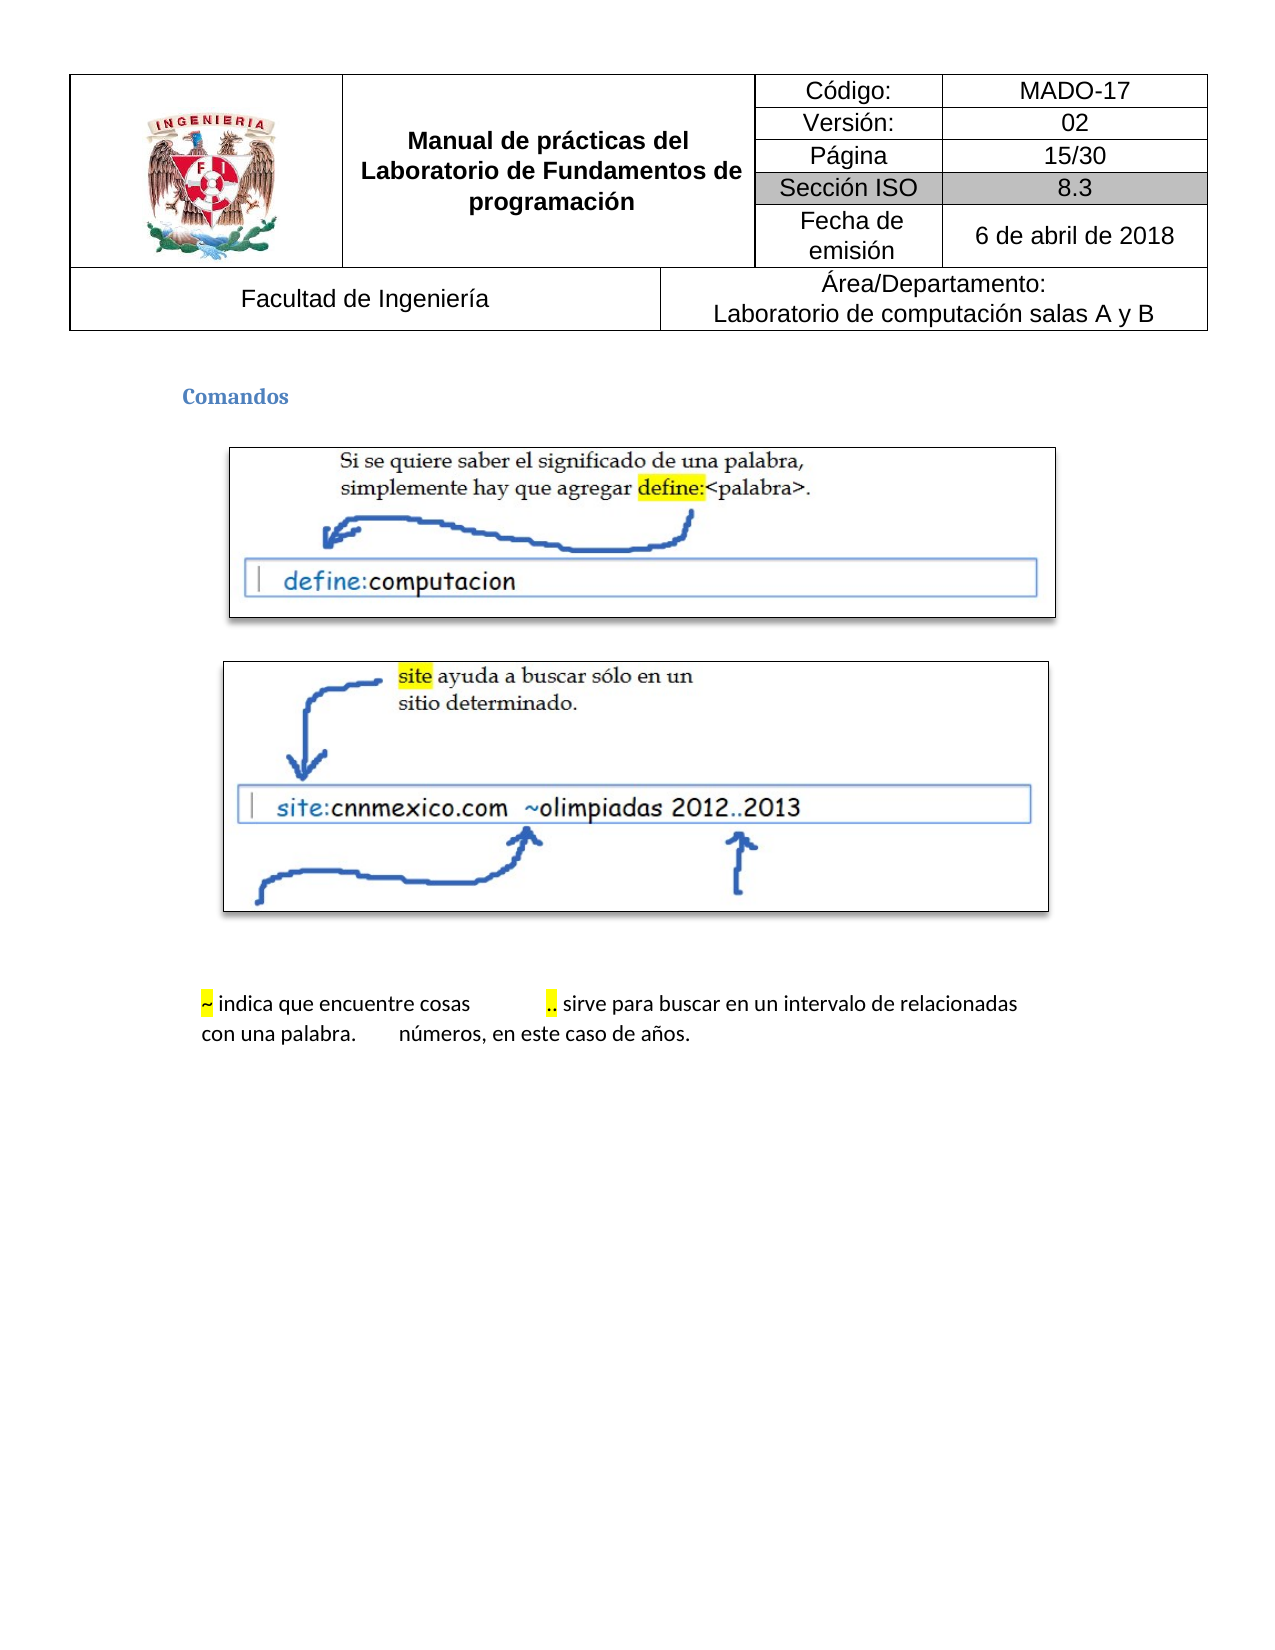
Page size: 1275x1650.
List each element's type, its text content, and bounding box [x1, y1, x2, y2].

picture [142, 107, 281, 265]
picture [220, 444, 1064, 632]
picture [214, 659, 1057, 925]
text ~ indica que encuentre cosas .. sirve para buscar en un intervalo de relacionadas con una palabra. números, en este caso de años. [201, 989, 1038, 1047]
